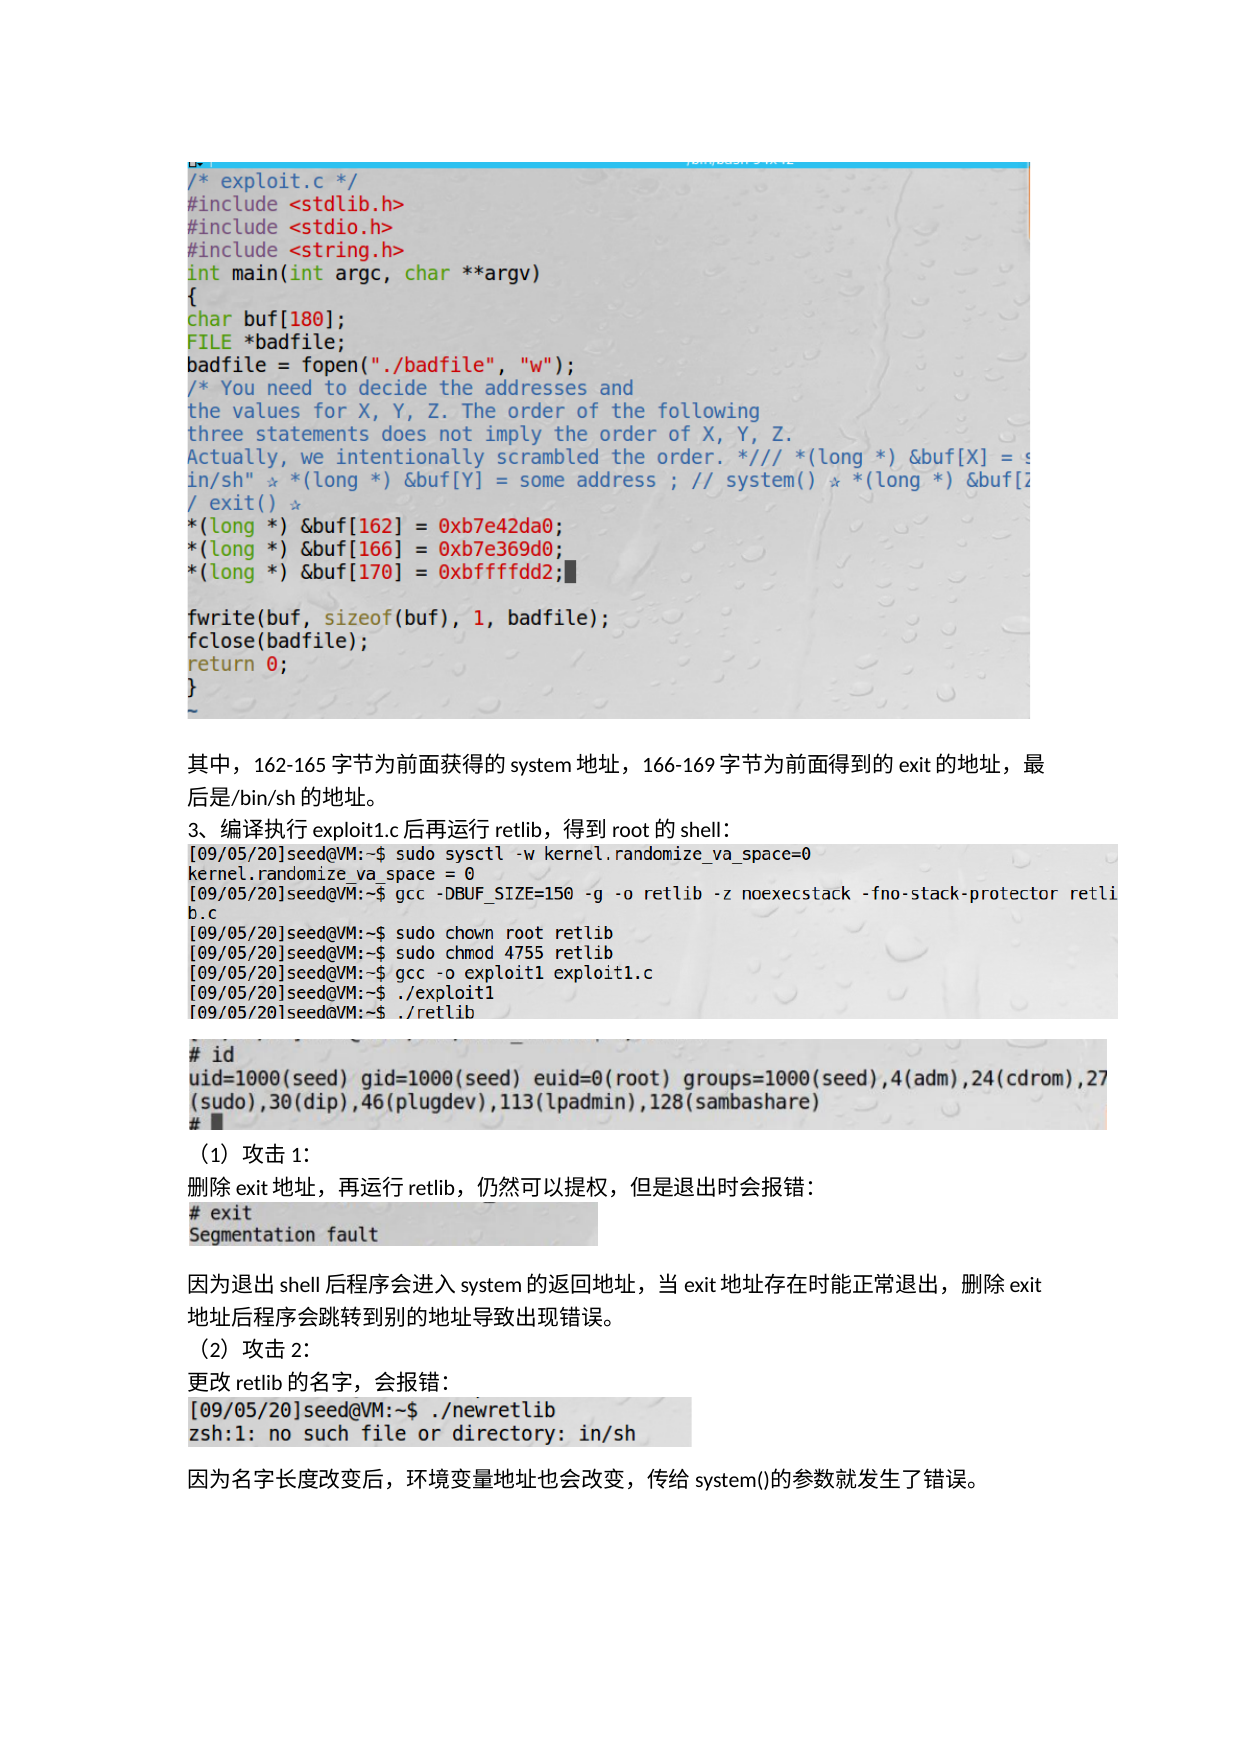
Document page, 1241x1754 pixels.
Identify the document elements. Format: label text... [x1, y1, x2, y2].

list 删除exit地址，再运行retlib，仍然可以提权，但是退出时会报错： [187, 1169, 1053, 1202]
list 因为名字长度改变后，环境变量地址也会改变，传给system()的参数就发生了错误。 [187, 1462, 1053, 1494]
picture [187, 1202, 598, 1246]
list 其中，162-165字节为前面获得的system地址，166-169字节为前面得到的exit的地址，最后是/bin/sh的地址。 [187, 747, 1053, 812]
list 更改retlib的名字，会报错： [187, 1364, 1053, 1397]
list 编译执行exploit1.c后再运行retlib，得到root的shell： [187, 812, 1053, 844]
picture [187, 1039, 1107, 1130]
picture [187, 162, 1031, 719]
list （1）攻击1： [187, 1137, 1053, 1169]
list 攻击2： [187, 1332, 1053, 1364]
picture [187, 844, 1118, 1019]
list 因为退出shell后程序会进入system的返回地址，当exit地址存在时能正常退出，删除exit地址后程序会跳转到别的地址导致出现错误。 [187, 1267, 1053, 1332]
picture [187, 1397, 692, 1447]
